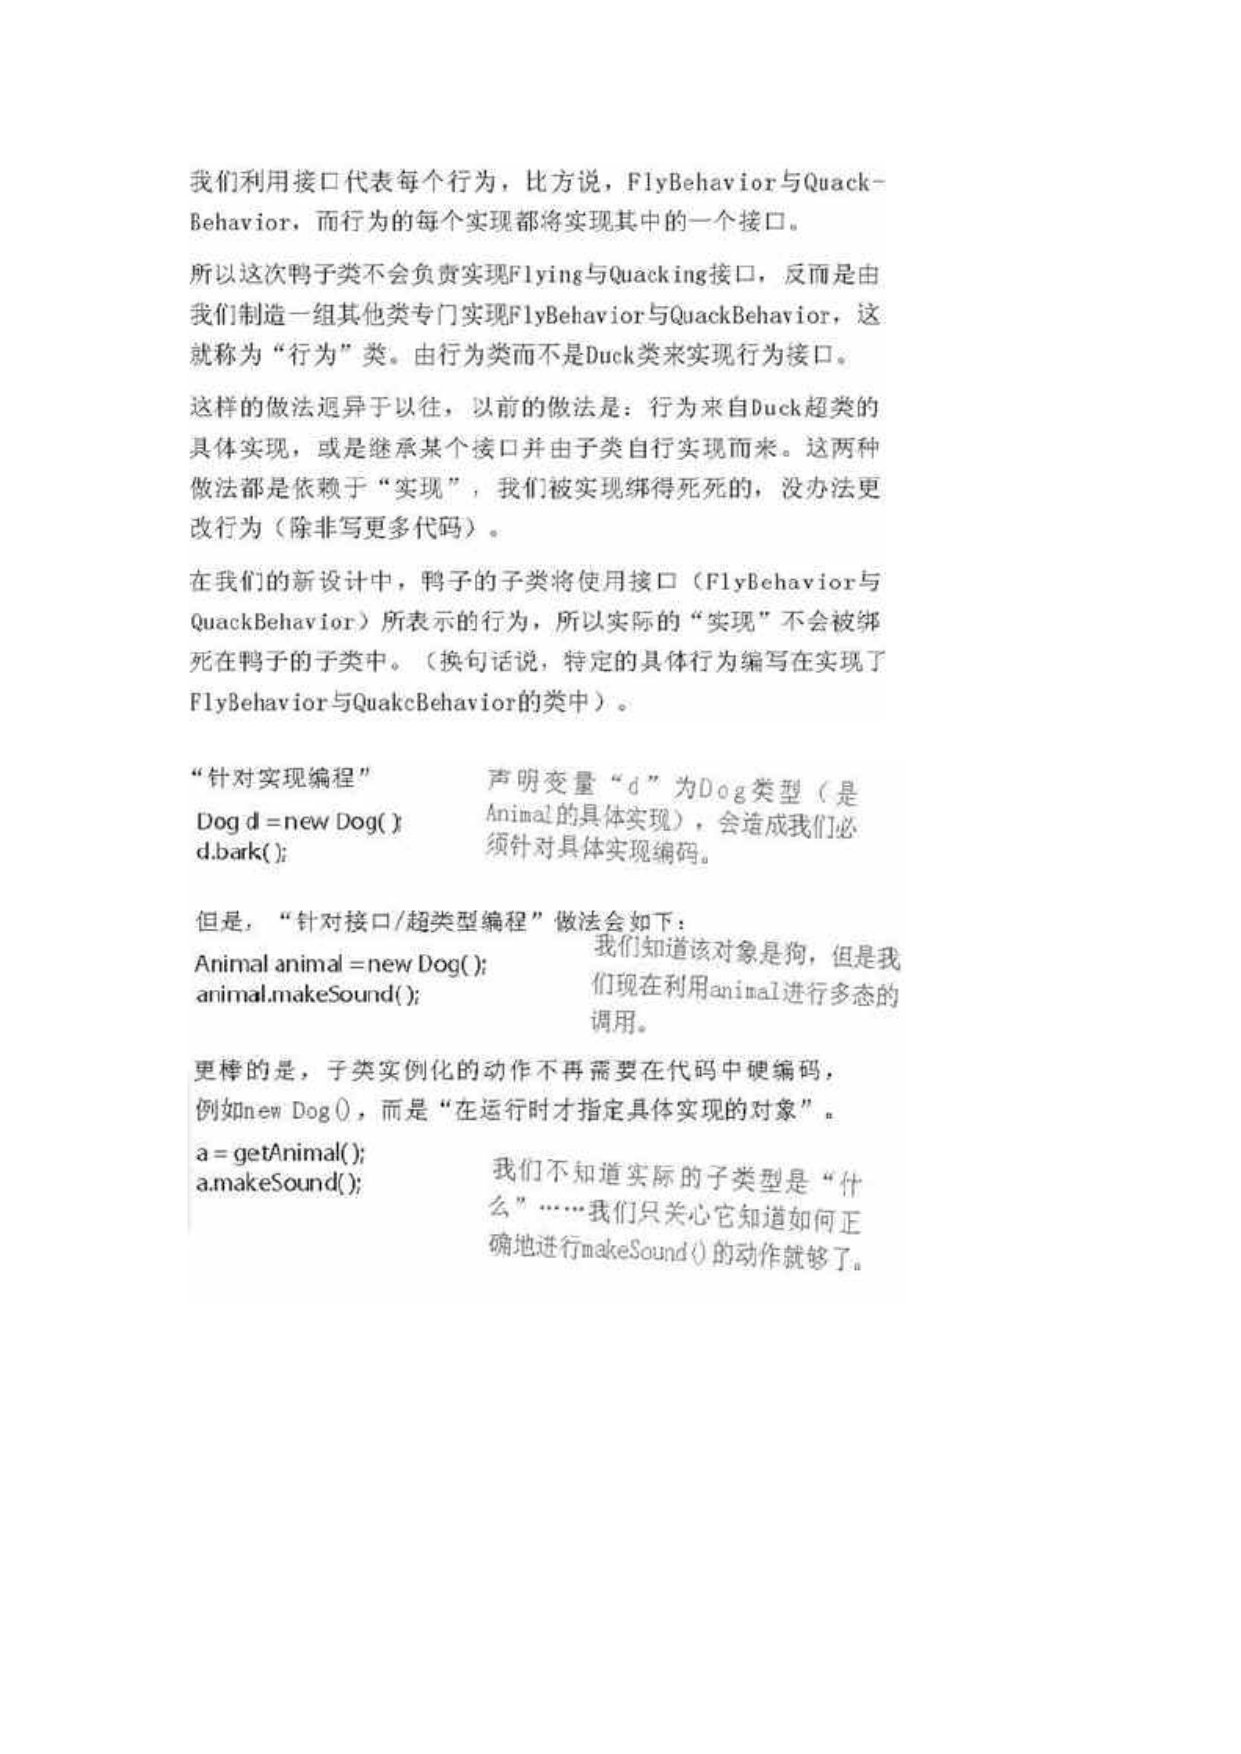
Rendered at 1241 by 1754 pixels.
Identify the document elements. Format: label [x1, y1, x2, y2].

picture [187, 759, 905, 1305]
